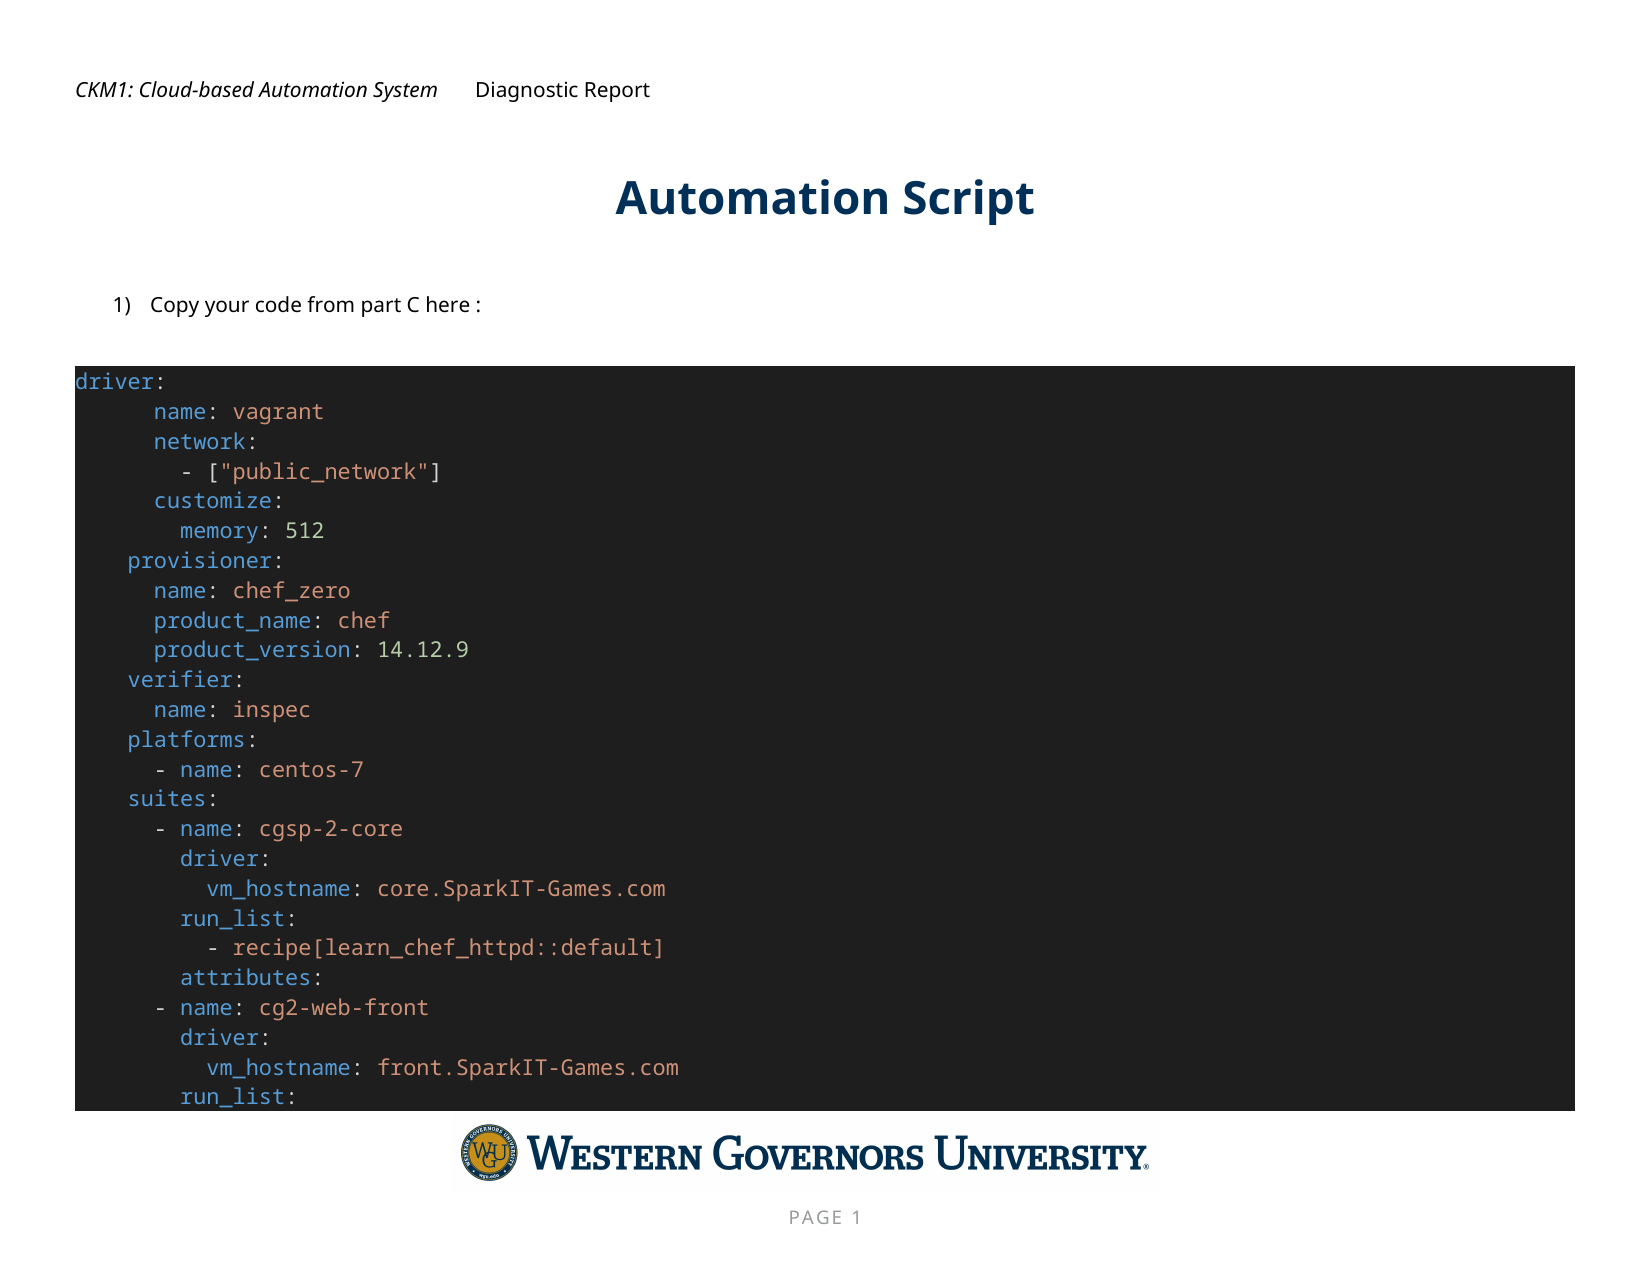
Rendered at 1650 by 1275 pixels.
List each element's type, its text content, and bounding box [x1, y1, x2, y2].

text name: chef_zero [75, 575, 1575, 605]
text attributes: [75, 962, 1575, 992]
text platforms: [75, 724, 1575, 754]
list Copy your code from part C here : [112, 291, 1575, 319]
text driver: [75, 366, 1575, 396]
text - name: cgsp-2-core [75, 813, 1575, 843]
text vm_hostname: core.SparkIT-Games.com [75, 873, 1575, 903]
text provisioner: [75, 545, 1575, 575]
text suites: [75, 783, 1575, 813]
text verifier: [75, 664, 1575, 694]
text memory: 512 [75, 515, 1575, 545]
text - recipe[learn_chef_httpd::default] [75, 932, 1575, 962]
text product_name: chef [75, 605, 1575, 634]
text - name: cg2-web-front [75, 992, 1575, 1022]
text product_version: 14.12.9 [75, 634, 1575, 664]
text customize: [75, 486, 1575, 515]
text vm_hostname: front.SparkIT-Games.com [75, 1052, 1575, 1081]
text - name: centos-7 [75, 754, 1575, 783]
text driver: [75, 843, 1575, 873]
text - ["public_network"] [75, 456, 1575, 486]
picture [451, 1113, 1162, 1192]
text driver: [75, 1022, 1575, 1052]
text network: [75, 426, 1575, 456]
text name: inspec [75, 694, 1575, 724]
text Automation Script [75, 166, 1575, 228]
text name: vagrant [75, 396, 1575, 426]
text run_list: [75, 1081, 1575, 1111]
text run_list: [75, 903, 1575, 932]
